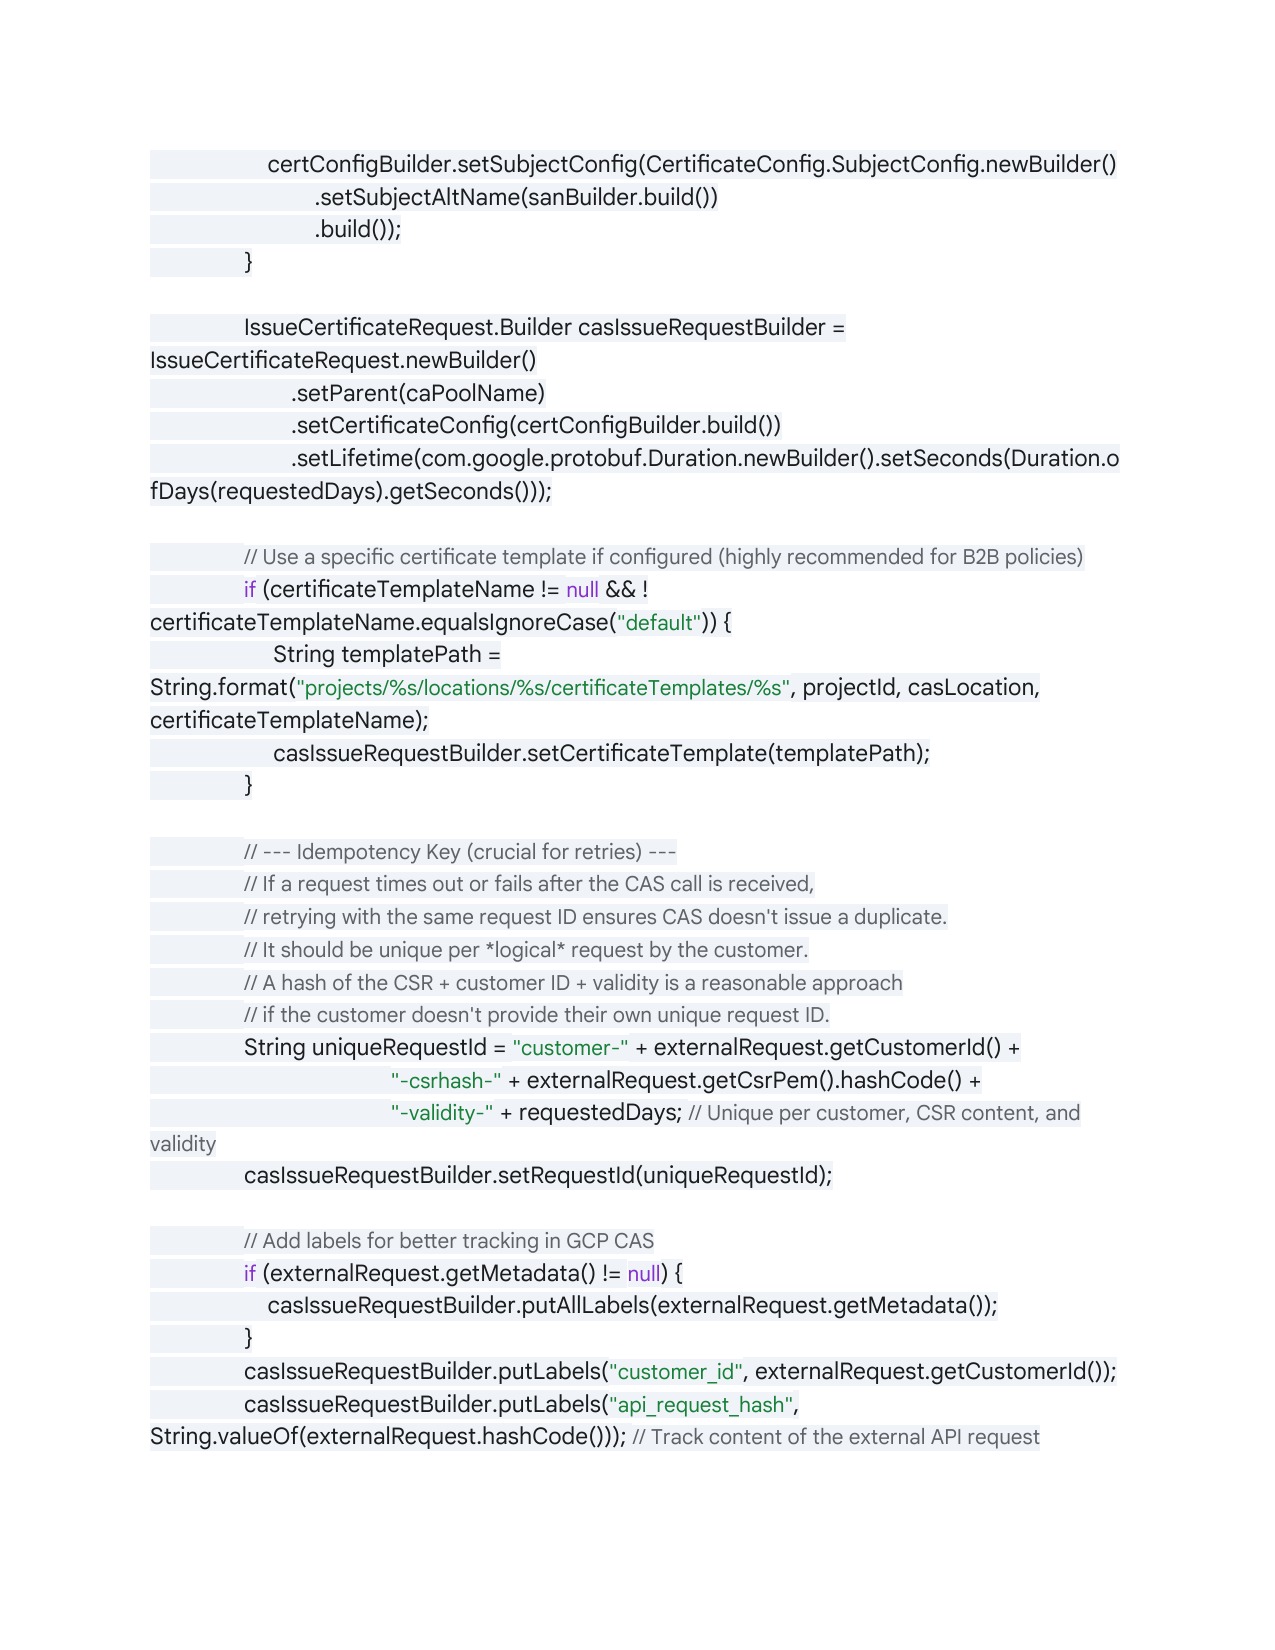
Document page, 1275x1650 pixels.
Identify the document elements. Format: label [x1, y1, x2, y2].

text [150, 150, 1125, 1484]
